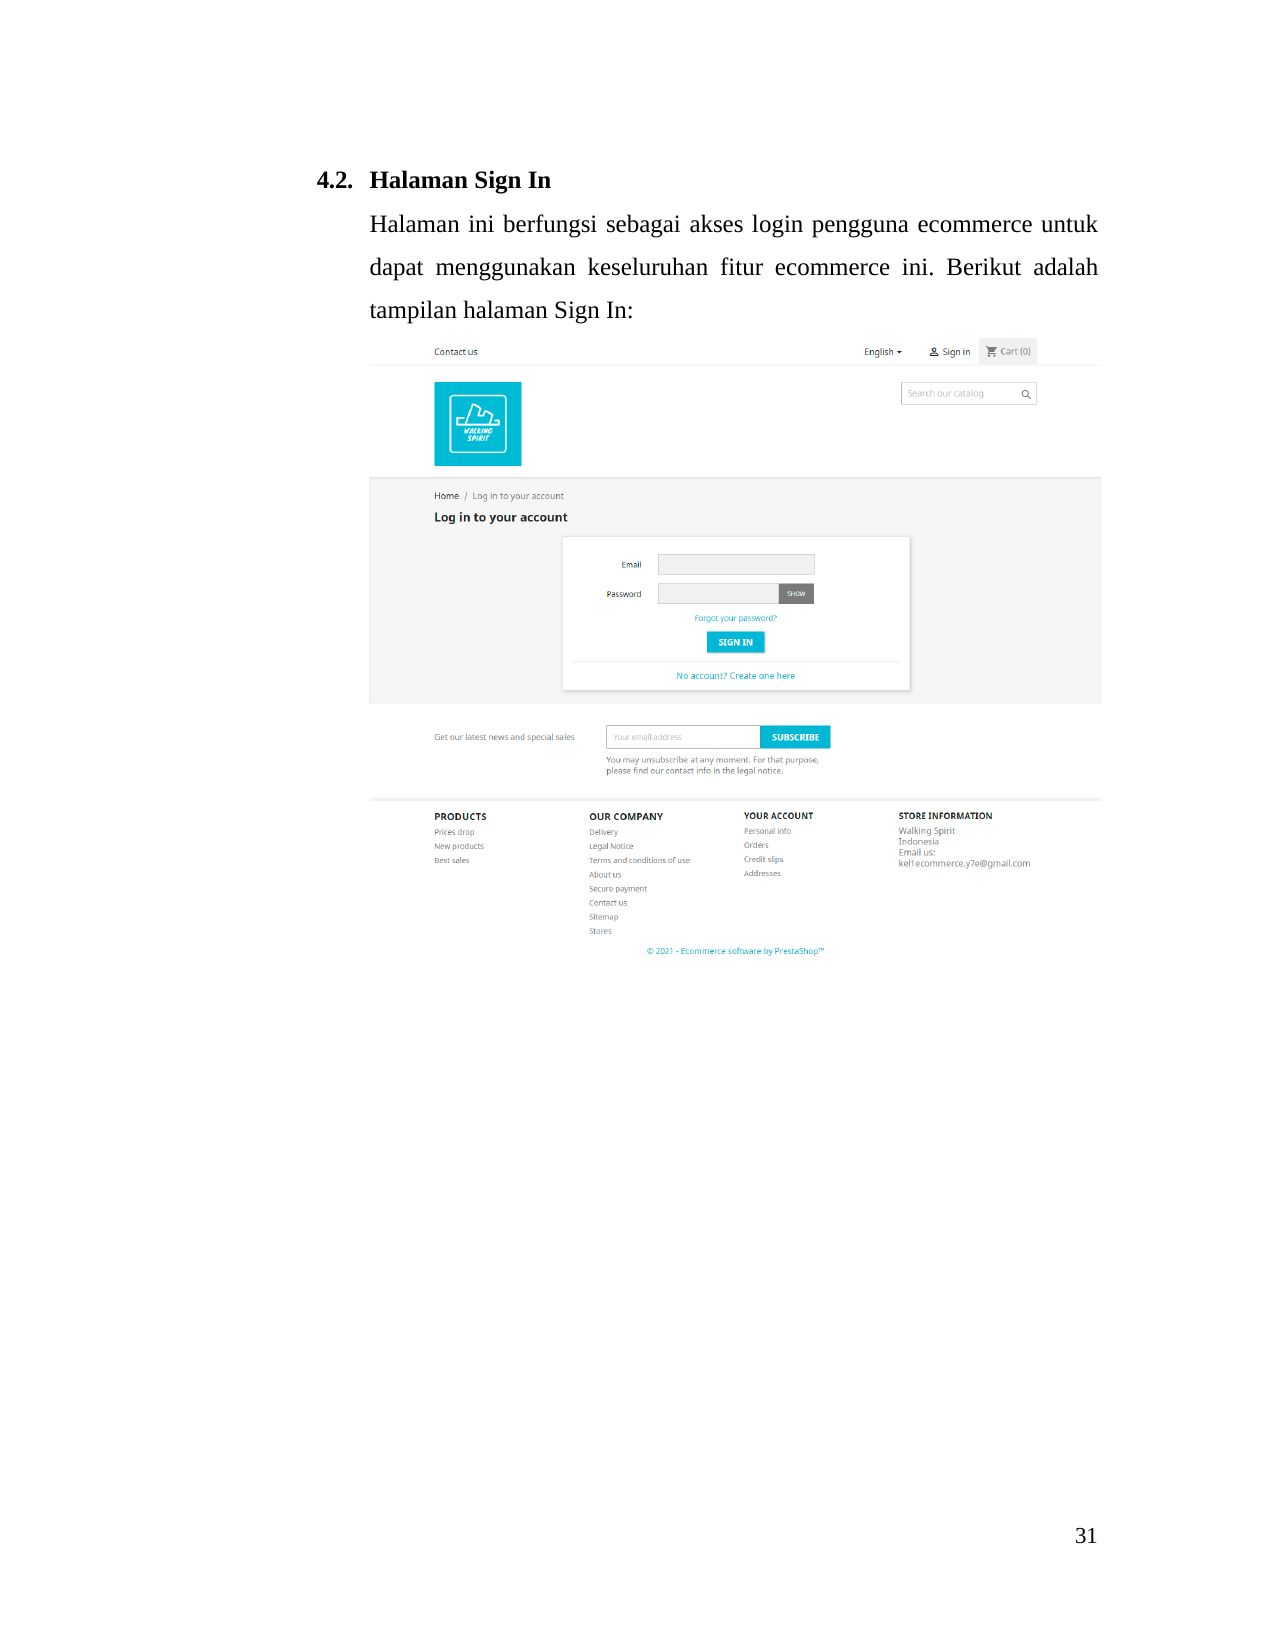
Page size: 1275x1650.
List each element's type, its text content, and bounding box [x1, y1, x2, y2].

text Halaman ini berfungsi sebagai akses login pengguna ecommerce untuk dapat menggunakan keseluruhan fitur ecommerce ini. Berikut adalah tampilan halaman Sign In: [369, 209, 1098, 324]
picture [369, 338, 1102, 964]
subtitle Halaman Sign In [317, 166, 1110, 194]
